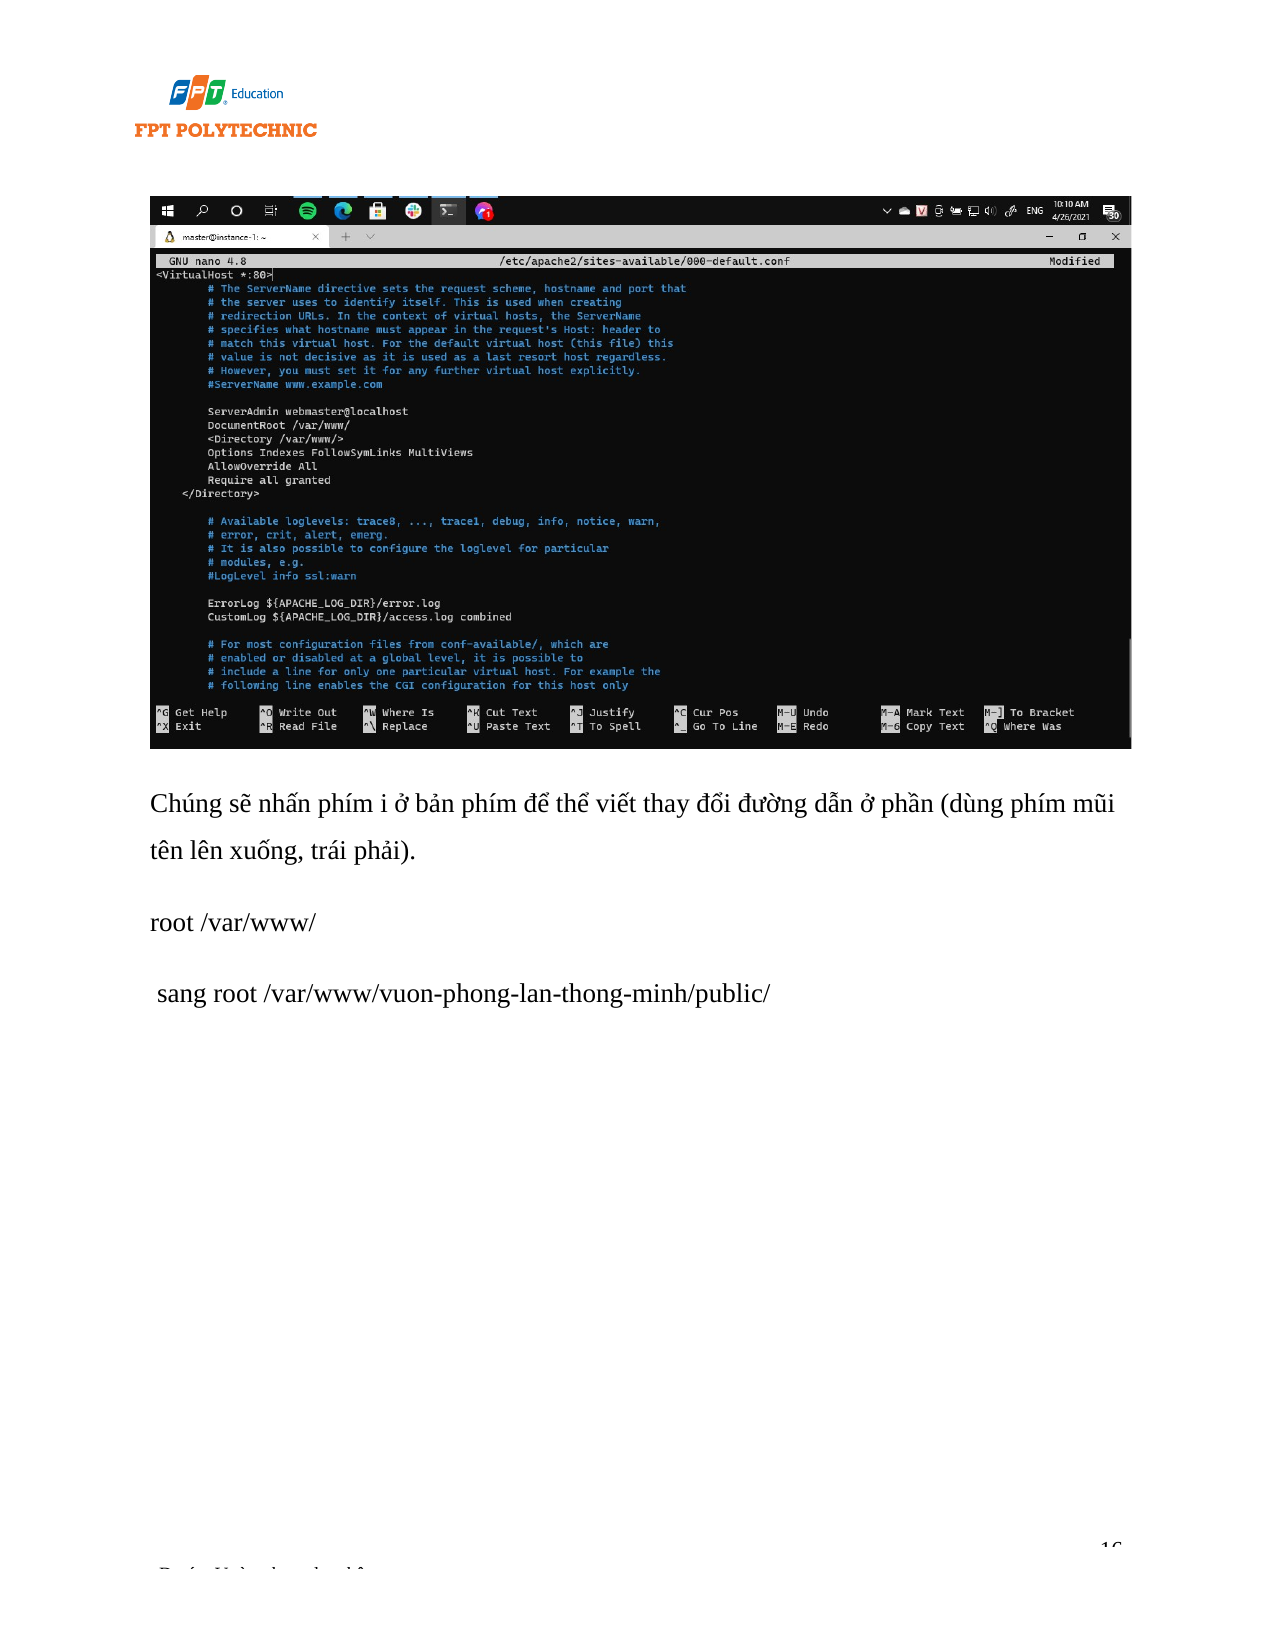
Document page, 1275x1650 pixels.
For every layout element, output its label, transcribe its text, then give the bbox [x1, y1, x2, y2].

text Chúng sẽ nhấn phím i ở bản phím để thể viết thay đổi đường dẫn ở phần (dùng phím mũi tên lên xuống, trái phải). [150, 787, 1125, 865]
picture [150, 196, 1132, 749]
text sang root /var/www/vuon-phong-lan-thong-minh/public/ [157, 977, 1150, 1009]
text root /var/www/ [150, 906, 1150, 937]
picture [135, 75, 317, 137]
